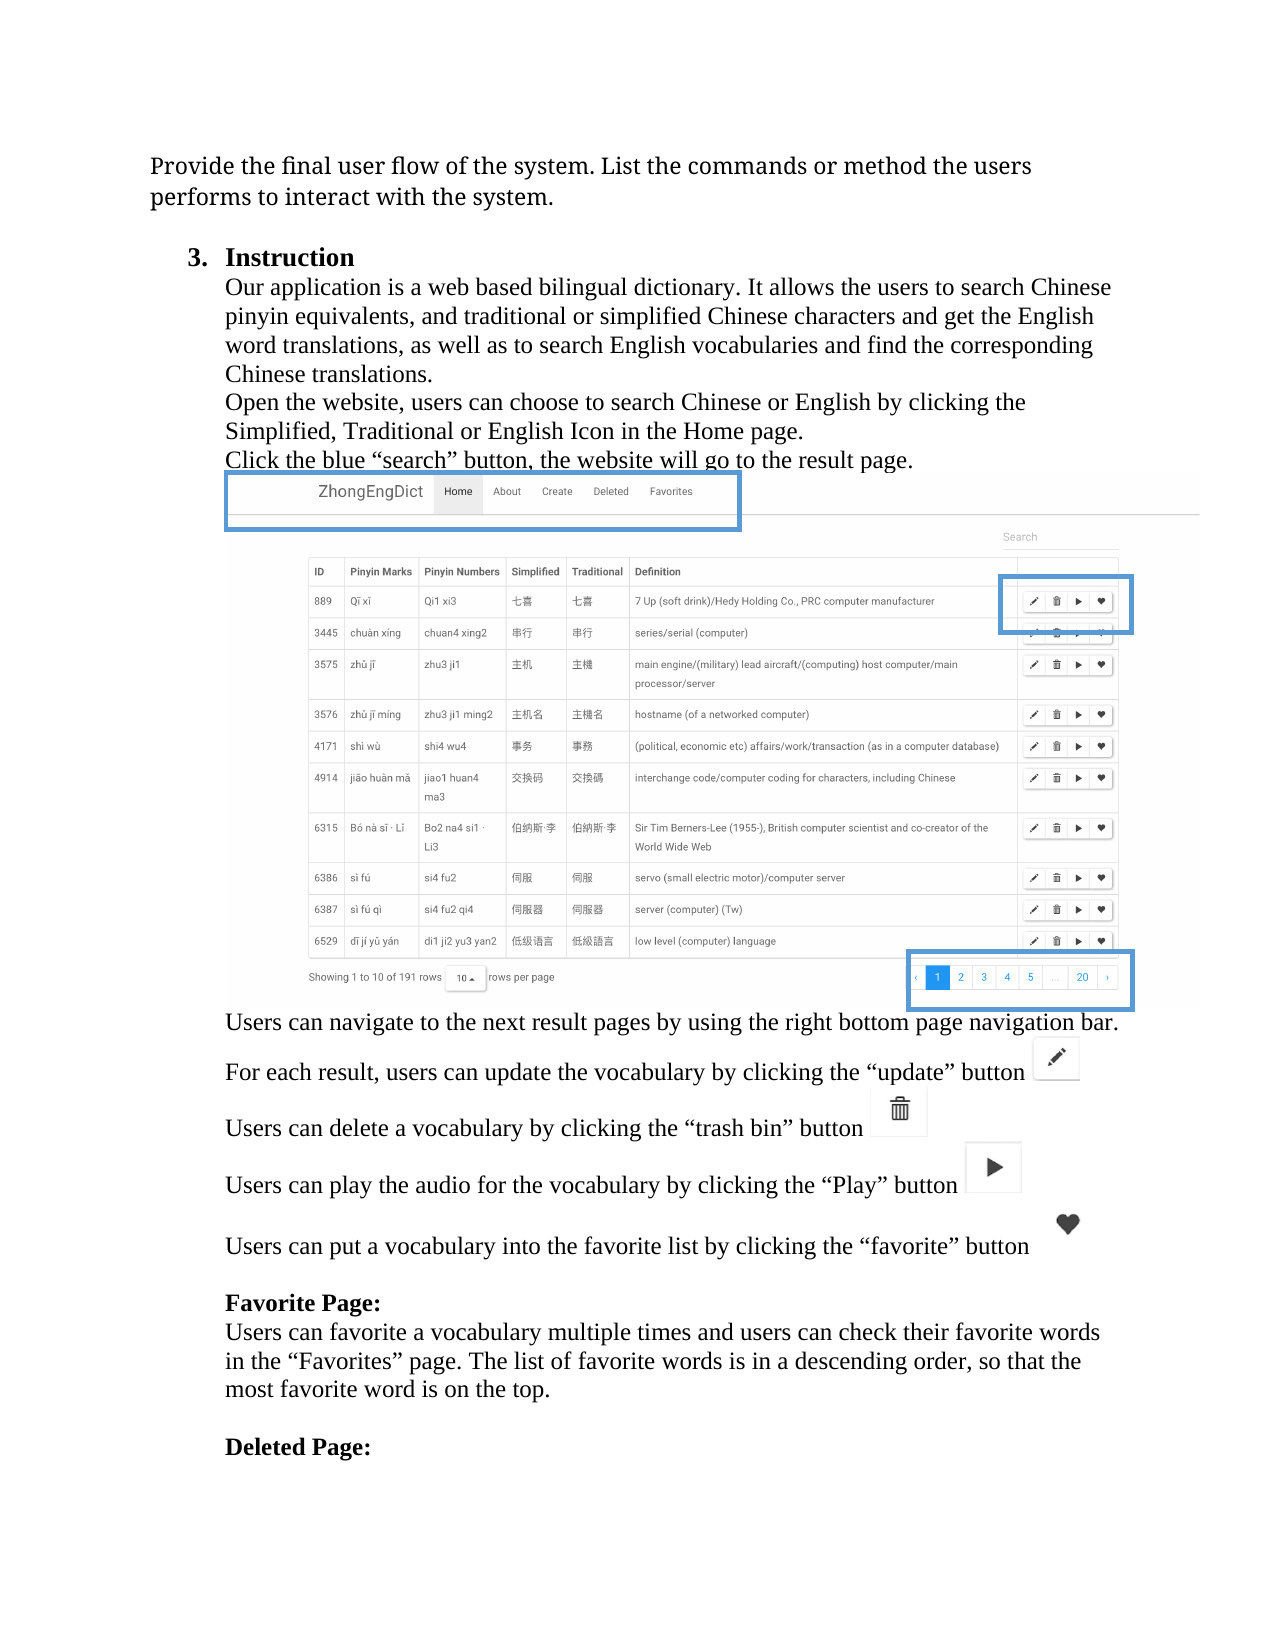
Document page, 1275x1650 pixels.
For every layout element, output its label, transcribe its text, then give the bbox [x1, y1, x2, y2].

picture [228, 475, 737, 527]
list Users can navigate to the next result pages by using the right bottom page navigation bar. [225, 1008, 1125, 1036]
picture [1031, 1036, 1080, 1081]
list Users can play the audio for the vocabulary by clicking the “Play” button [225, 1142, 1125, 1198]
picture [964, 1141, 1022, 1193]
picture [870, 1085, 928, 1137]
list Favorite Page: [225, 1288, 1125, 1317]
list Open the website, users can choose to search Chinese or English by clicking the Simplified, Traditional or English Icon in the Home page. [225, 387, 1125, 445]
picture [225, 473, 1200, 1008]
list Users can delete a vocabulary by clicking the “trash bin” button [225, 1086, 1125, 1142]
picture [1035, 1198, 1097, 1255]
text Provide the final user flow of the system. List the commands or method the users performs to interact with the system. [150, 150, 1125, 212]
list Users can favorite a vocabulary multiple times and users can check their favorite words in the “Favorites” page. The list of favorite words is in a descending order, so that the most favorite word is on the top. [225, 1317, 1125, 1403]
list For each result, users can update the vocabulary by clicking the “update” button [225, 1036, 1125, 1086]
list Our application is a web based bilingual dictionary. It allows the users to search Chinese pinyin equivalents, and traditional or simplified Chinese characters and get the English word translations, as well as to search English vocabularies and find the corresponding Chinese translations. [225, 272, 1125, 387]
list Users can put a vocabulary into the favorite list by clicking the “favorite” button [225, 1198, 1125, 1259]
list Click the blue “search” button, the website will go to the result page. [225, 445, 1125, 473]
picture [911, 954, 1130, 1007]
list Instruction [187, 241, 1125, 272]
list Deleted Page: [225, 1432, 1125, 1461]
